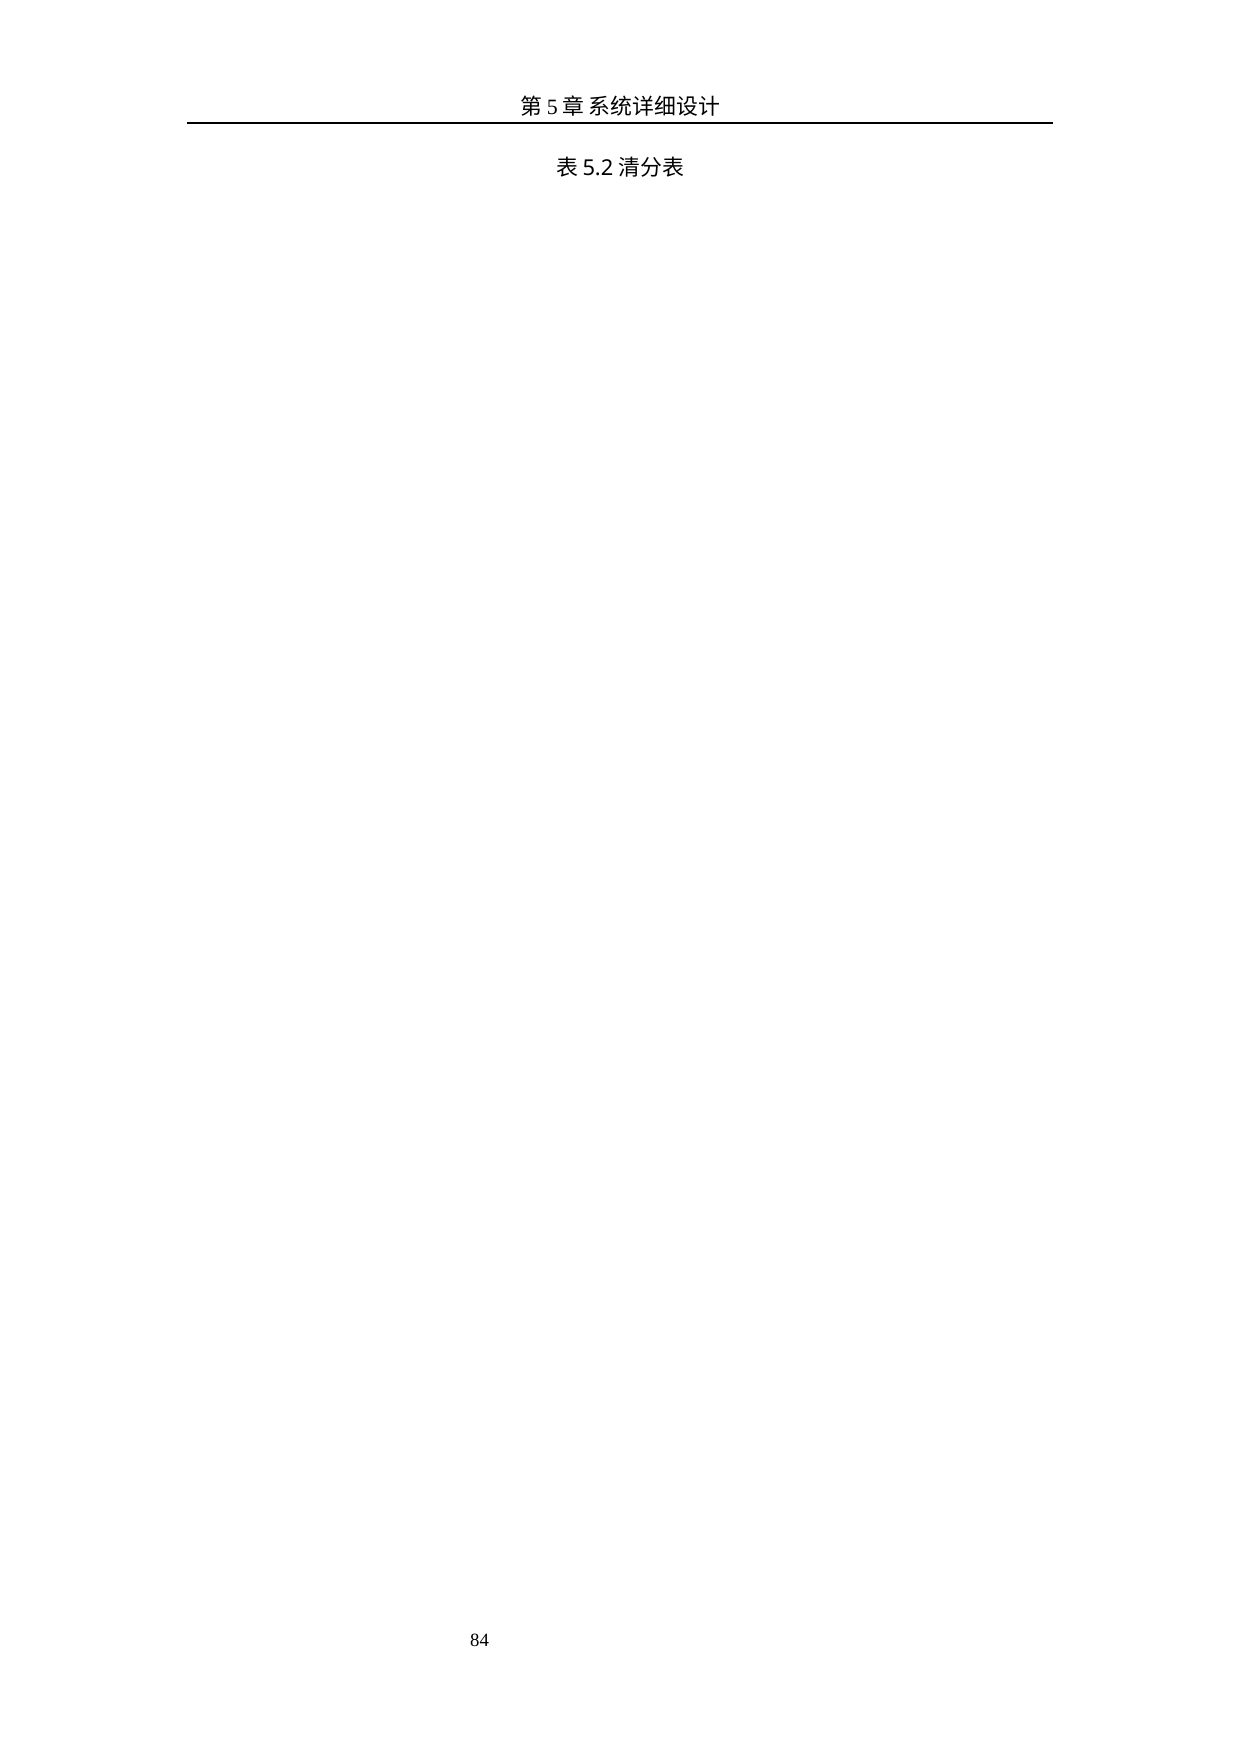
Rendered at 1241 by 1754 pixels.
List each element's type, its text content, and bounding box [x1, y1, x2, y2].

list 表5.2 清分表 [187, 150, 1053, 182]
